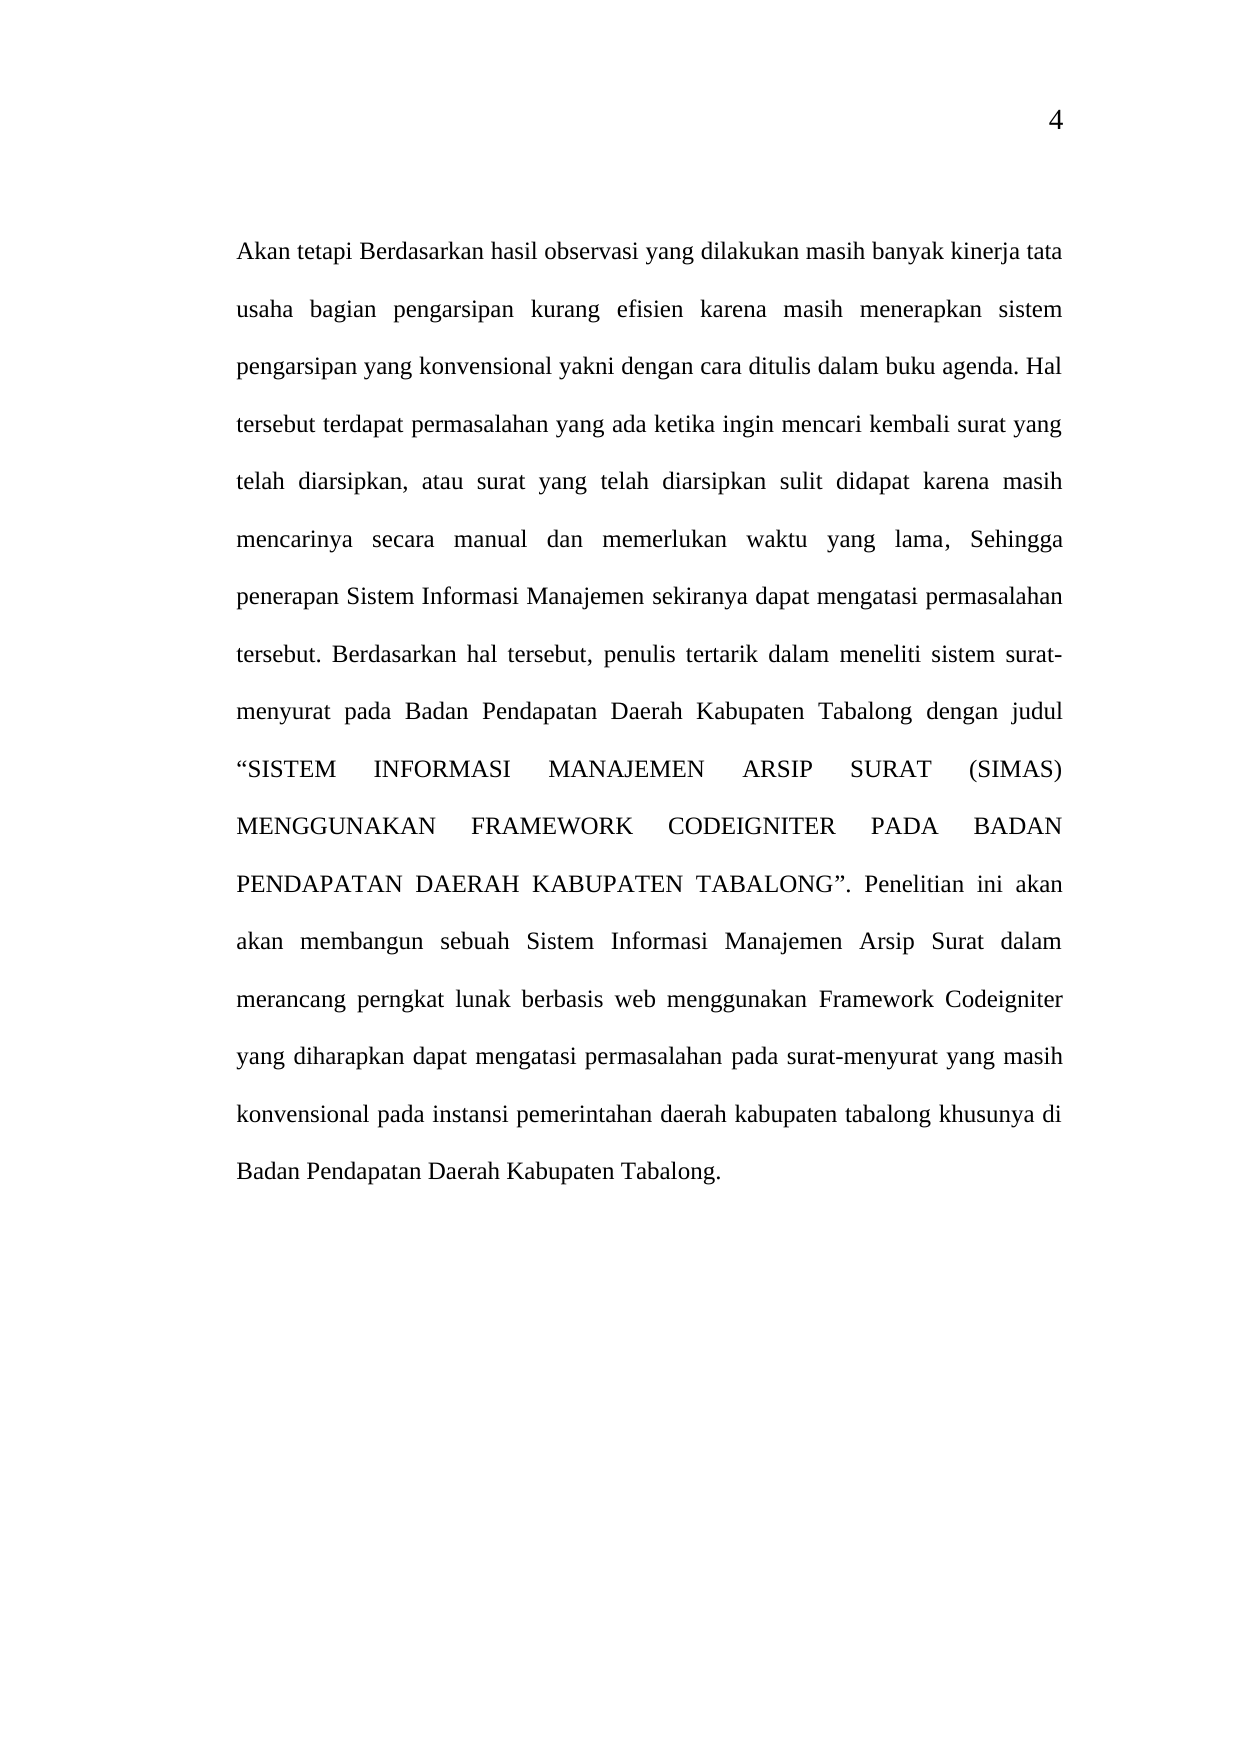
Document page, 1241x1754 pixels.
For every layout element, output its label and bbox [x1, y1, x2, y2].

text [236, 236, 1063, 1185]
